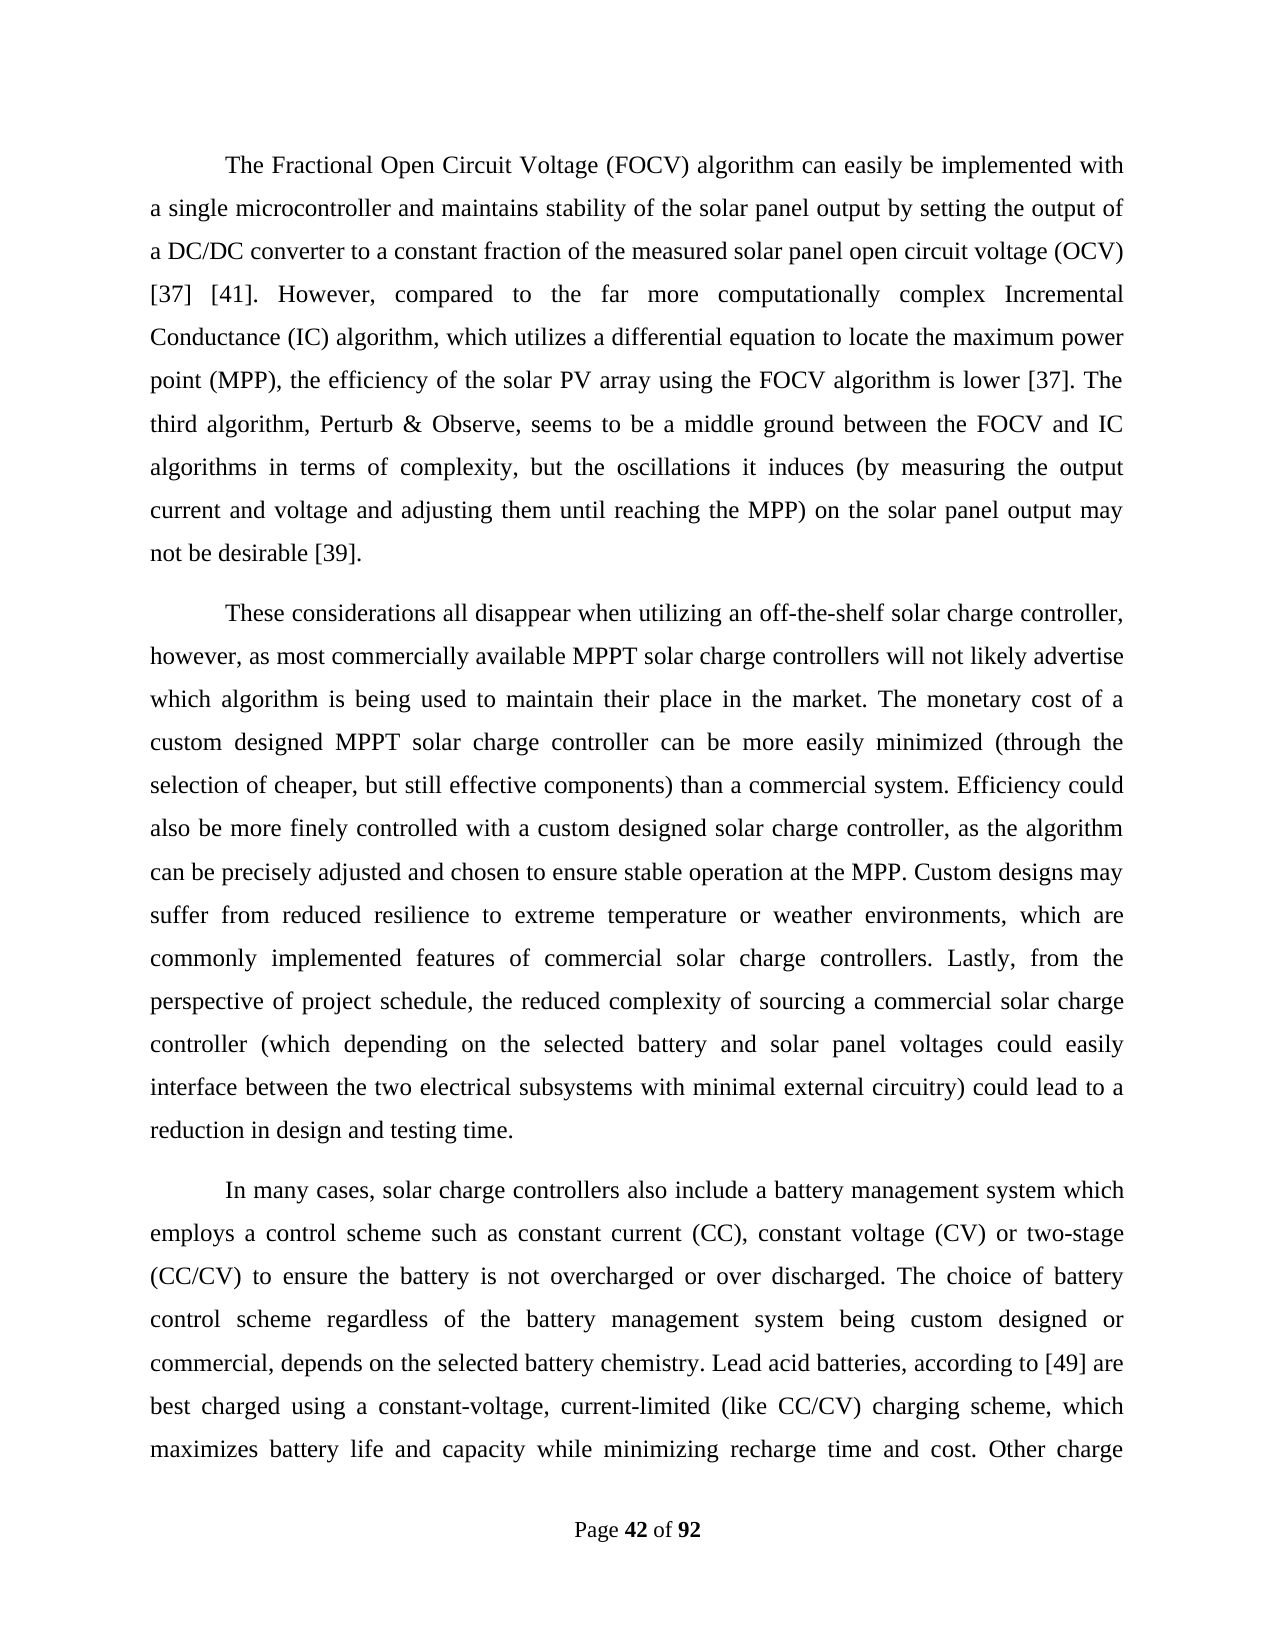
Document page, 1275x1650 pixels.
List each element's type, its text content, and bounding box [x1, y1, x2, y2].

text The Fractional Open Circuit Voltage (FOCV) algorithm can easily be implemented with a single microcontroller and maintains stability of the solar panel output by setting the output of a DC/DC converter to a constant fraction of the measured solar panel open circuit voltage (OCV) [37] [41]. However, compared to the far more computationally complex Incremental Conductance (IC) algorithm, which utilizes a differential equation to locate the maximum power point (MPP), the efficiency of the solar PV array using the FOCV algorithm is lower [37]. The third algorithm, Perturb & Observe, seems to be a middle ground between the FOCV and IC algorithms in terms of complexity, but the oscillations it induces (by measuring the output current and voltage and adjusting them until reaching the MPP) on the solar panel output may not be desirable [39]. [150, 150, 1125, 567]
text These considerations all disappear when utilizing an off-the-shelf solar charge controller, however, as most commercially available MPPT solar charge controllers will not likely advertise which algorithm is being used to maintain their place in the market. The monetary cost of a custom designed MPPT solar charge controller can be more easily minimized (through the selection of cheaper, but still effective components) than a commercial system. Efficiency could also be more finely controlled with a custom designed solar charge controller, as the algorithm can be precisely adjusted and chosen to ensure stable operation at the MPP. Custom designs may suffer from reduced resilience to extreme temperature or weather environments, which are commonly implemented features of commercial solar charge controllers. Lastly, from the perspective of project schedule, the reduced complexity of sourcing a commercial solar charge controller (which depending on the selected battery and solar panel voltages could easily interface between the two electrical subsystems with minimal external circuitry) could lead to a reduction in design and testing time. [150, 598, 1125, 1144]
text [150, 1175, 1125, 1463]
